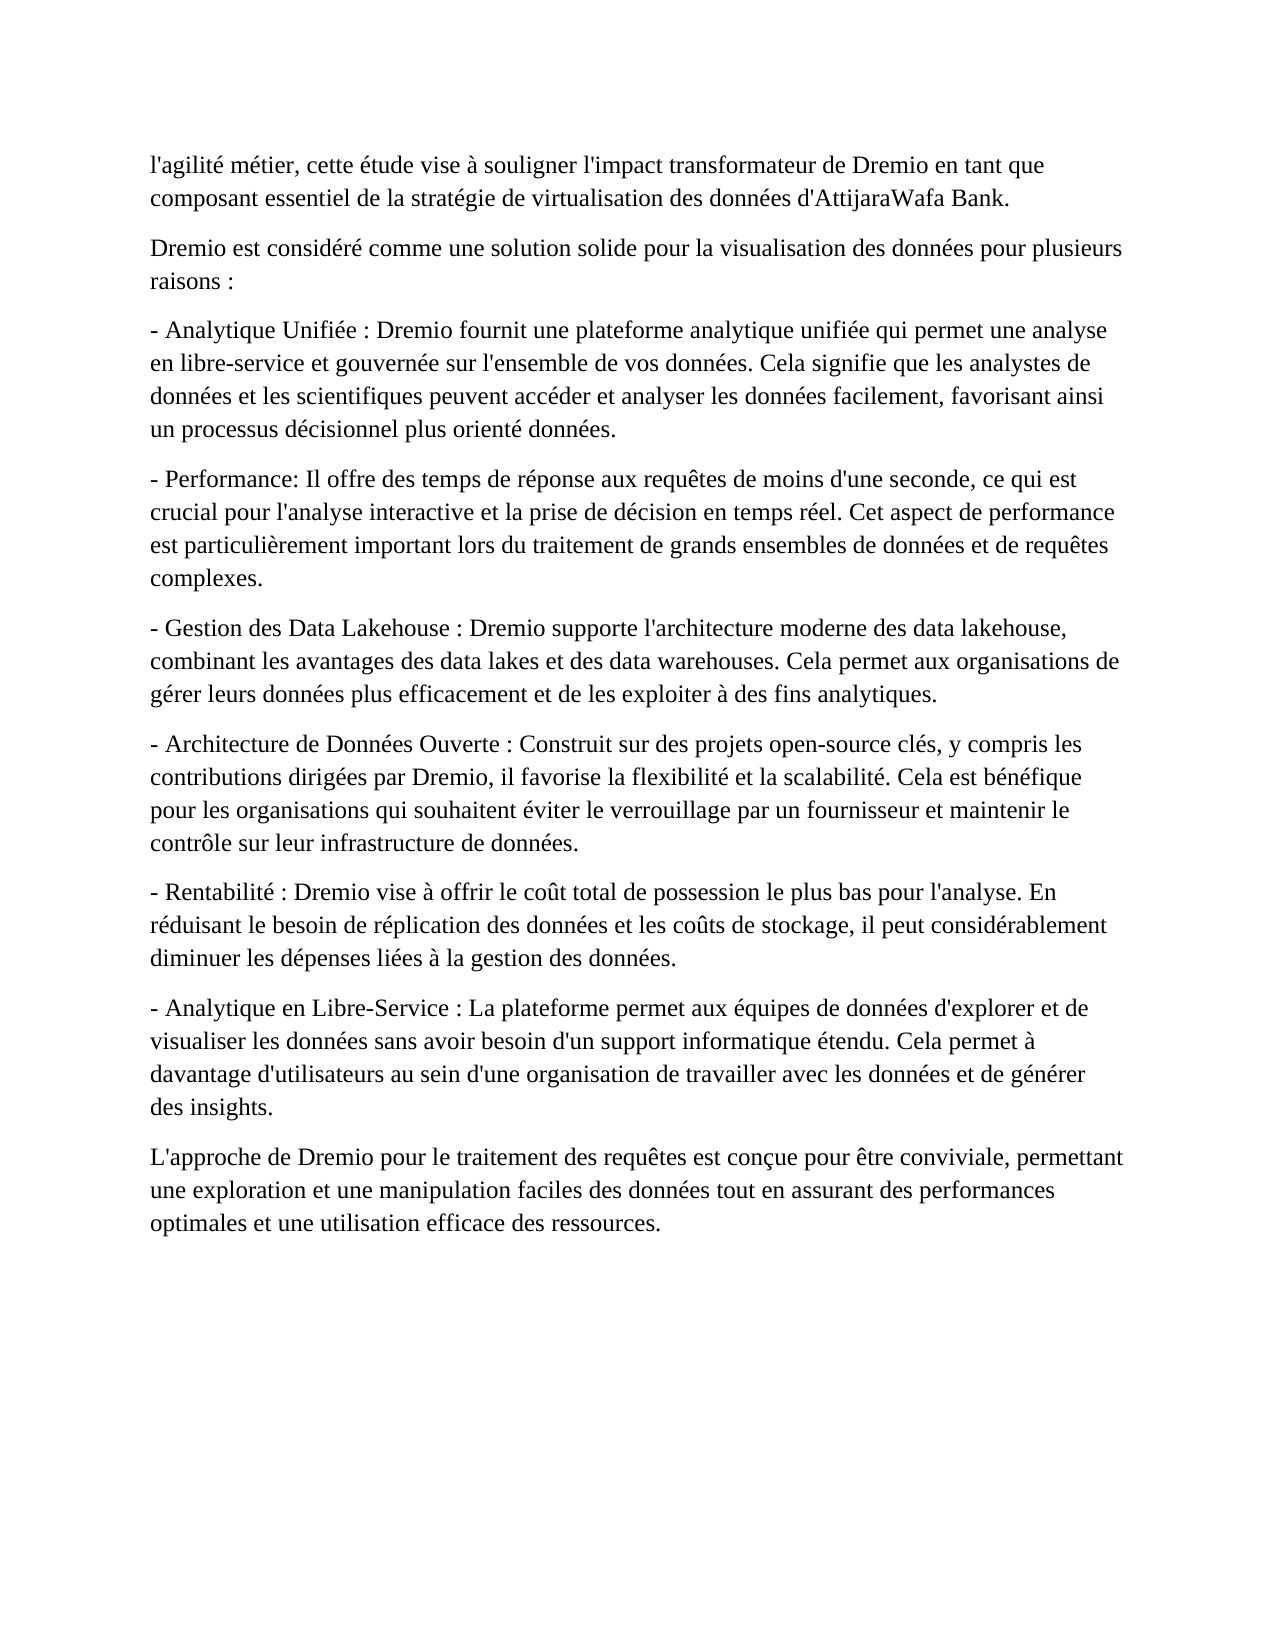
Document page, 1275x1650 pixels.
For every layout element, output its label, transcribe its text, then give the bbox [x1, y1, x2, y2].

text - Gestion des Data Lakehouse : Dremio supporte l'architecture moderne des data lakehouse, combinant les avantages des data lakes et des data warehouses. Cela permet aux organisations de gérer leurs données plus efficacement et de les exploiter à des fins analytiques. [150, 613, 1125, 708]
text Dremio est considéré comme une solution solide pour la visualisation des données pour plusieurs raisons : [150, 233, 1125, 294]
text L'approche de Dremio pour le traitement des requêtes est conçue pour être conviviale, permettant une exploration et une manipulation faciles des données tout en assurant des performances optimales et une utilisation efficace des ressources. [150, 1142, 1125, 1237]
text - Analytique en Libre-Service : La plateforme permet aux équipes de données d'explorer et de visualiser les données sans avoir besoin d'un support informatique étendu. Cela permet à davantage d'utilisateurs au sein d'une organisation de travailler avec les données et de générer des insights. [150, 993, 1125, 1121]
text - Architecture de Données Ouverte : Construit sur des projets open-source clés, y compris les contributions dirigées par Dremio, il favorise la flexibilité et la scalabilité. Cela est bénéfique pour les organisations qui souhaitent éviter le verrouillage par un fournisseur et maintenir le contrôle sur leur infrastructure de données. [150, 729, 1125, 856]
text - Performance: Il offre des temps de réponse aux requêtes de moins d'une seconde, ce qui est crucial pour l'analyse interactive et la prise de décision en temps réel. Cet aspect de performance est particulièrement important lors du traitement de grands ensembles de données et de requêtes complexes. [150, 464, 1125, 592]
text - Analytique Unifiée : Dremio fournit une plateforme analytique unifiée qui permet une analyse en libre-service et gouvernée sur l'ensemble de vos données. Cela signifie que les analystes de données et les scientifiques peuvent accéder et analyser les données facilement, favorisant ainsi un processus décisionnel plus orienté données. [150, 315, 1125, 443]
text - Rentabilité : Dremio vise à offrir le coût total de possession le plus bas pour l'analyse. En réduisant le besoin de réplication des données et les coûts de stockage, il peut considérablement diminuer les dépenses liées à la gestion des données. [150, 877, 1125, 972]
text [150, 150, 1125, 212]
